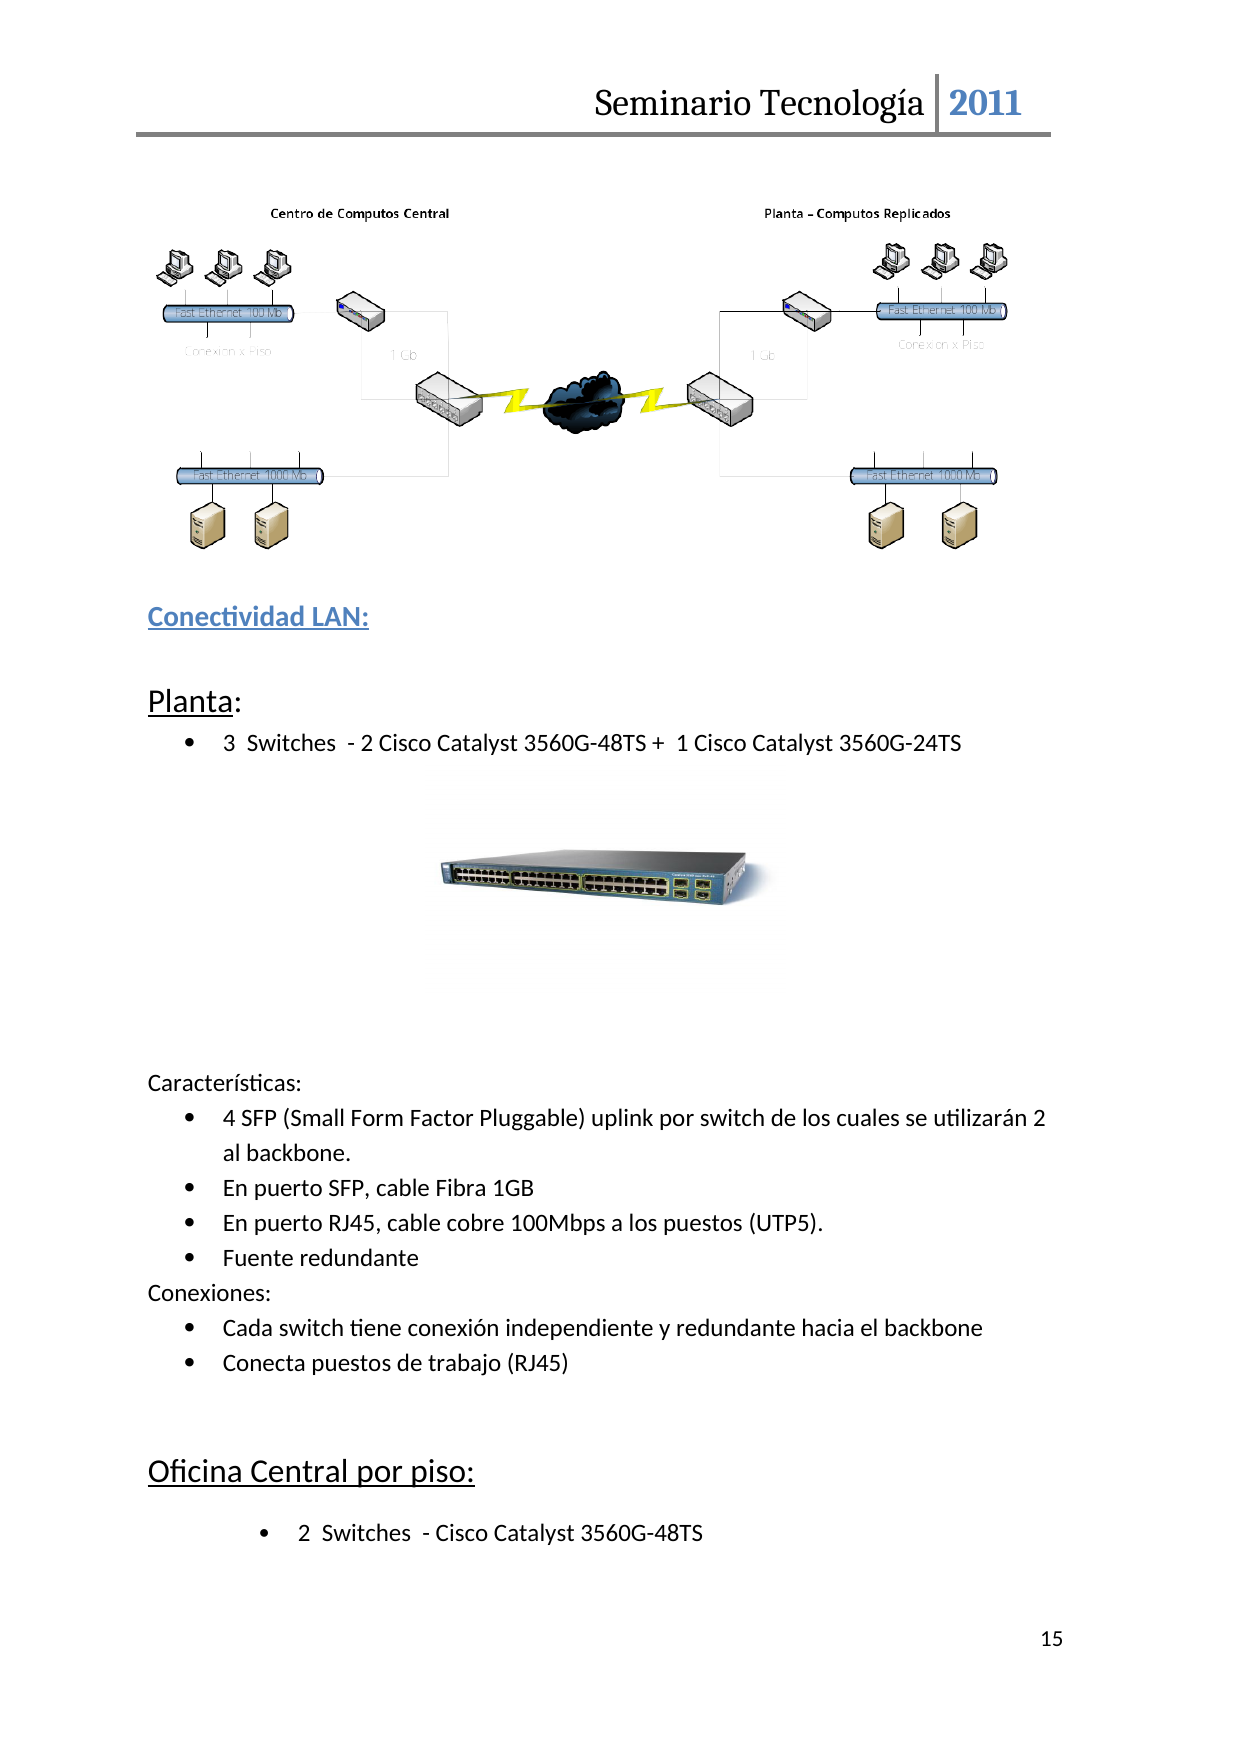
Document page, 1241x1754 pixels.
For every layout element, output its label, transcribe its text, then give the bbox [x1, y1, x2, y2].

list 4 SFP (Small Form Factor Pluggable) uplink por switch de los cuales se utilizarán 2 al backbone. [185, 1102, 1063, 1168]
list En puerto RJ45, cable cobre 100Mbps a los puestos (UTP5). [185, 1207, 1063, 1238]
list 3 Switches - 2 Cisco Catalyst 3560G-48TS + 1 Cisco Catalyst 3560G-24TS [185, 727, 1063, 757]
text Planta: [148, 680, 1063, 721]
list Conexiones: [148, 1277, 1063, 1308]
list Cada switch tiene conexión independiente y redundante hacia el backbone [185, 1312, 1063, 1343]
picture [425, 761, 786, 993]
list Características: [148, 1067, 1063, 1098]
list Conecta puestos de trabajo (RJ45) [185, 1347, 1063, 1378]
list Fuente redundante [185, 1242, 1063, 1273]
list 2 Switches - Cisco Catalyst 3560G-48TS [260, 1517, 1063, 1548]
text Oficina Central por piso: [148, 1450, 1063, 1491]
list En puerto SFP, cable Fibra 1GB [185, 1172, 1063, 1203]
subtitle Conectividad LAN: [148, 598, 1063, 634]
